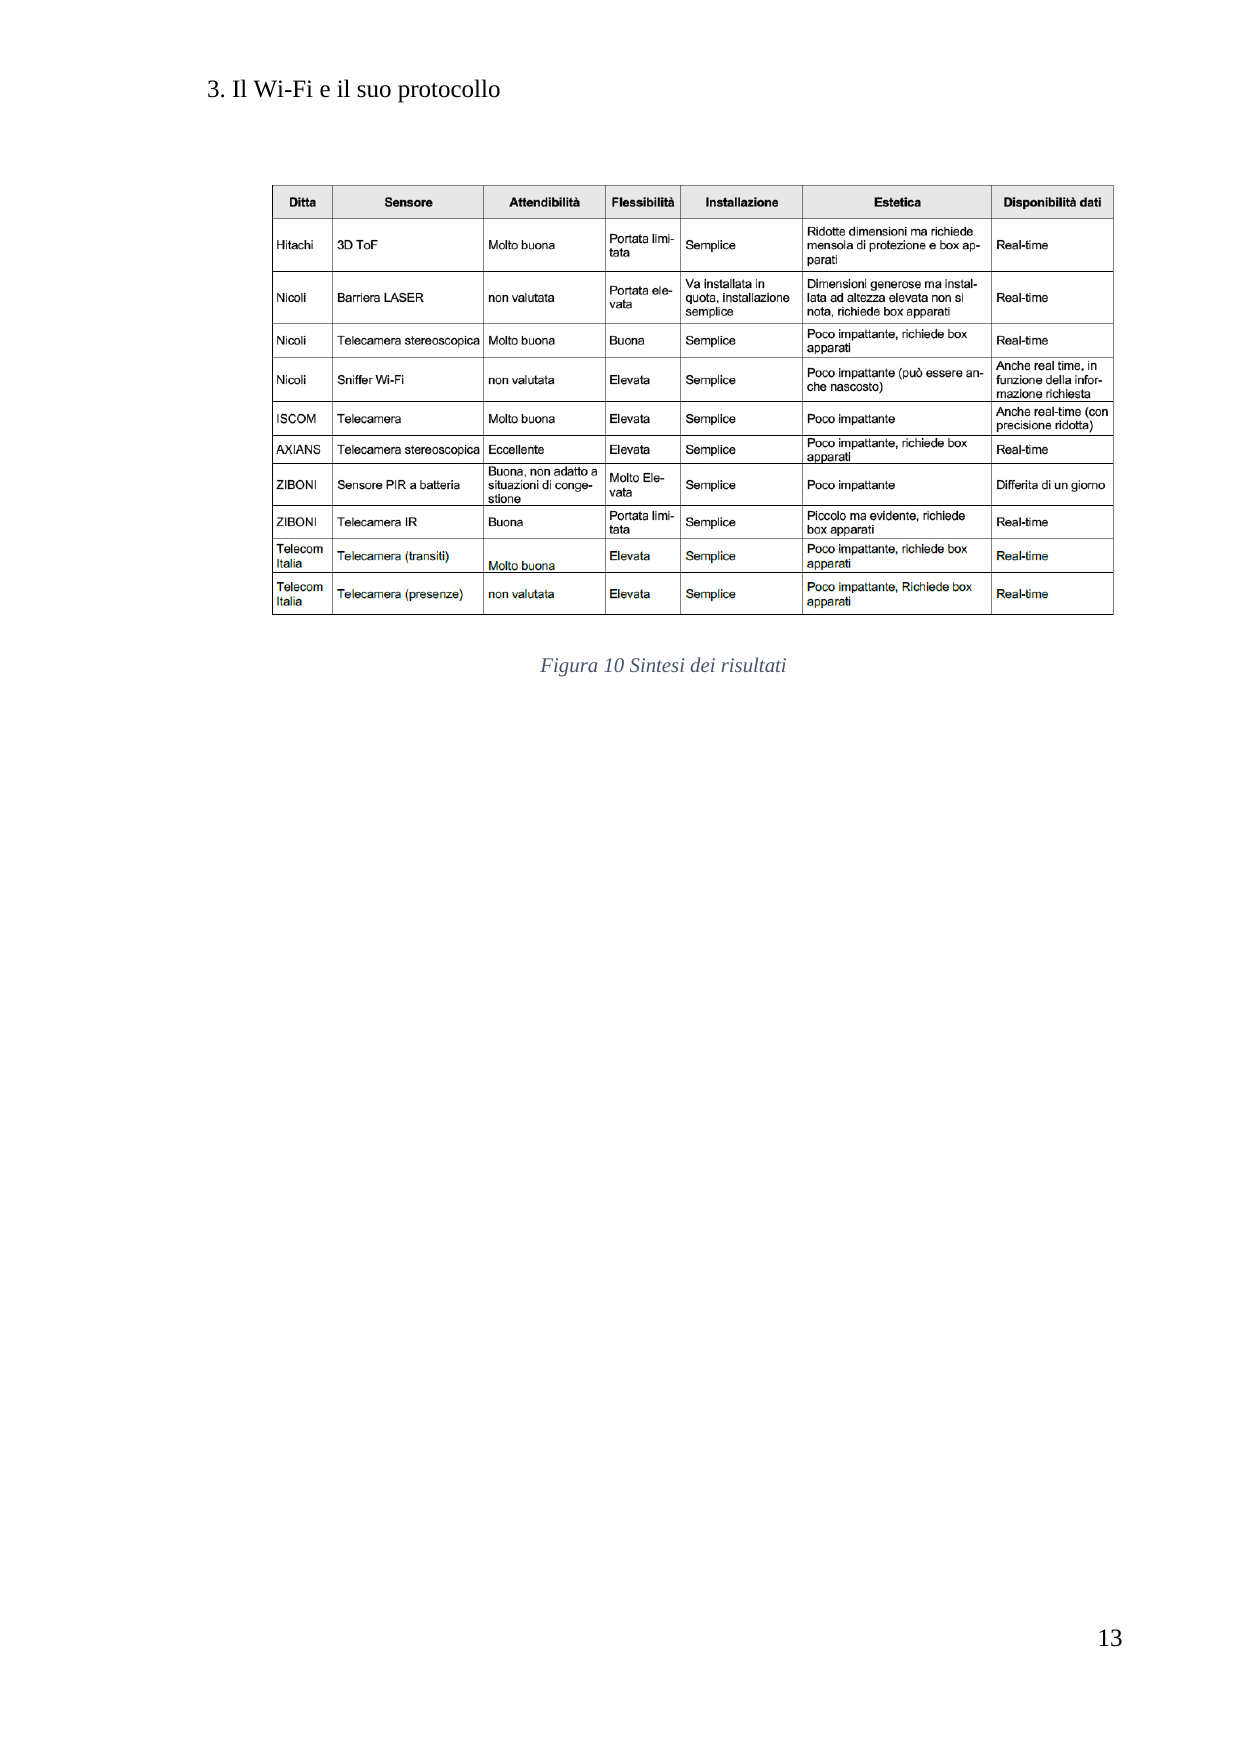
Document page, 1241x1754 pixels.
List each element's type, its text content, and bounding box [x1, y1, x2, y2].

picture [265, 177, 1122, 622]
